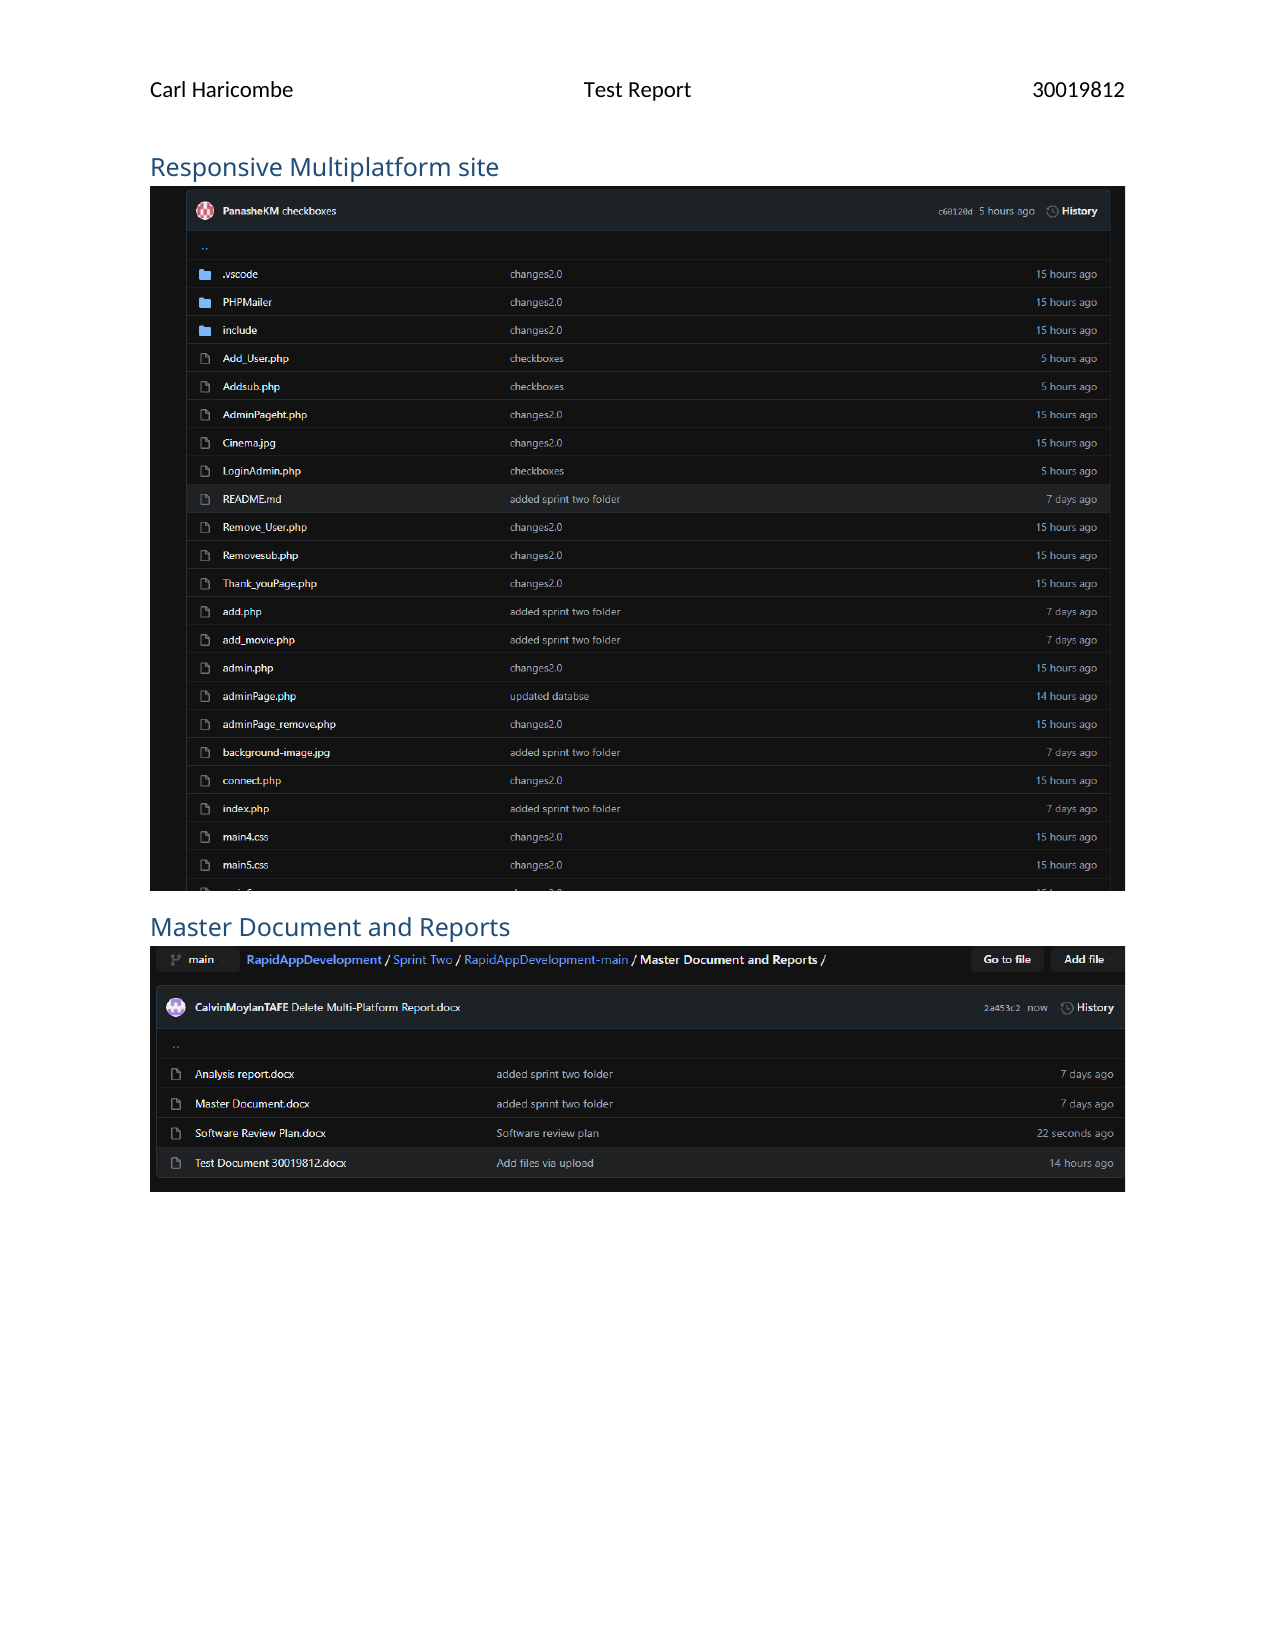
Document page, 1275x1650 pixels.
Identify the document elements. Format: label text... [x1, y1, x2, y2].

subtitle Responsive Multiplatform site [150, 150, 1125, 184]
picture [150, 186, 1125, 891]
subtitle Master Document and Reports [150, 909, 1125, 943]
picture [150, 946, 1125, 1192]
